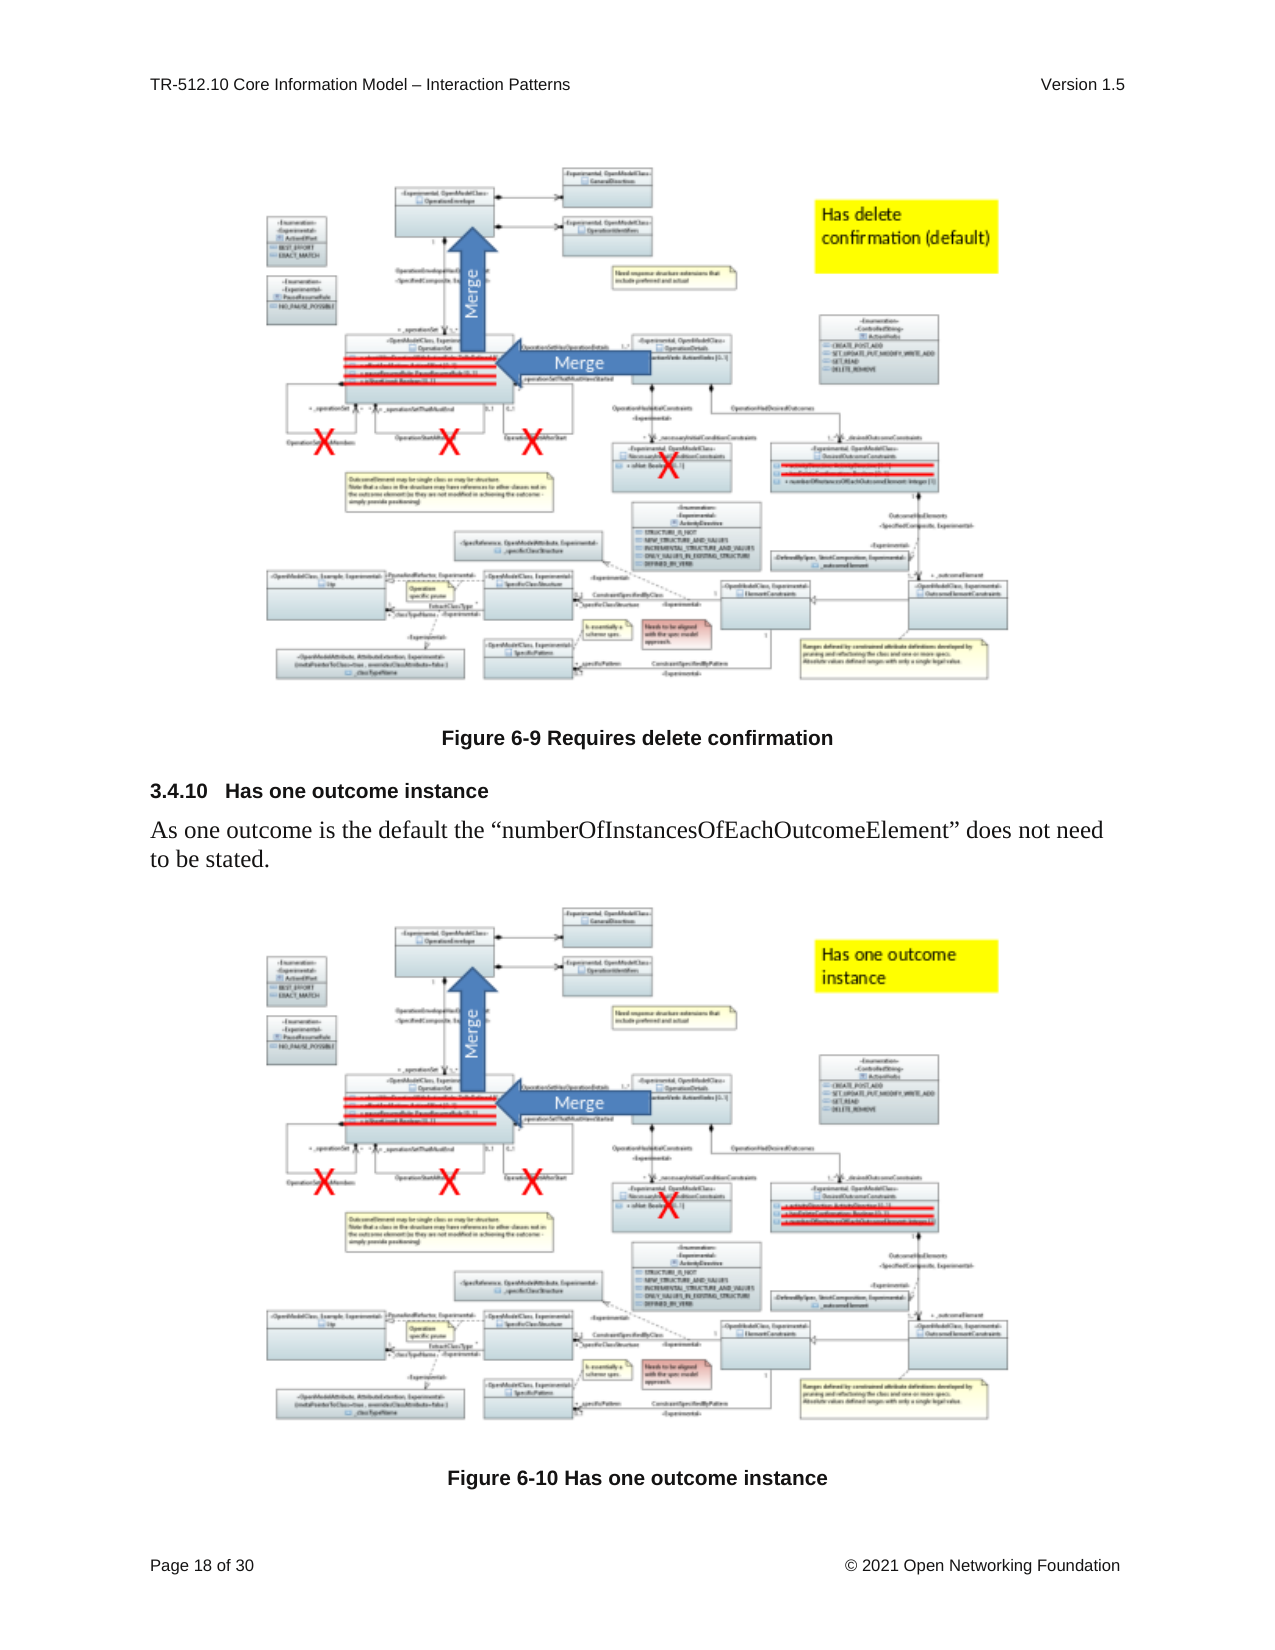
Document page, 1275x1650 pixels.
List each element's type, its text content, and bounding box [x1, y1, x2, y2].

text As one outcome is the default the “numberOfInstancesOfEachOutcomeElement” does not need to be stated. [150, 816, 1125, 873]
subtitle Has one outcome instance [150, 779, 1125, 803]
